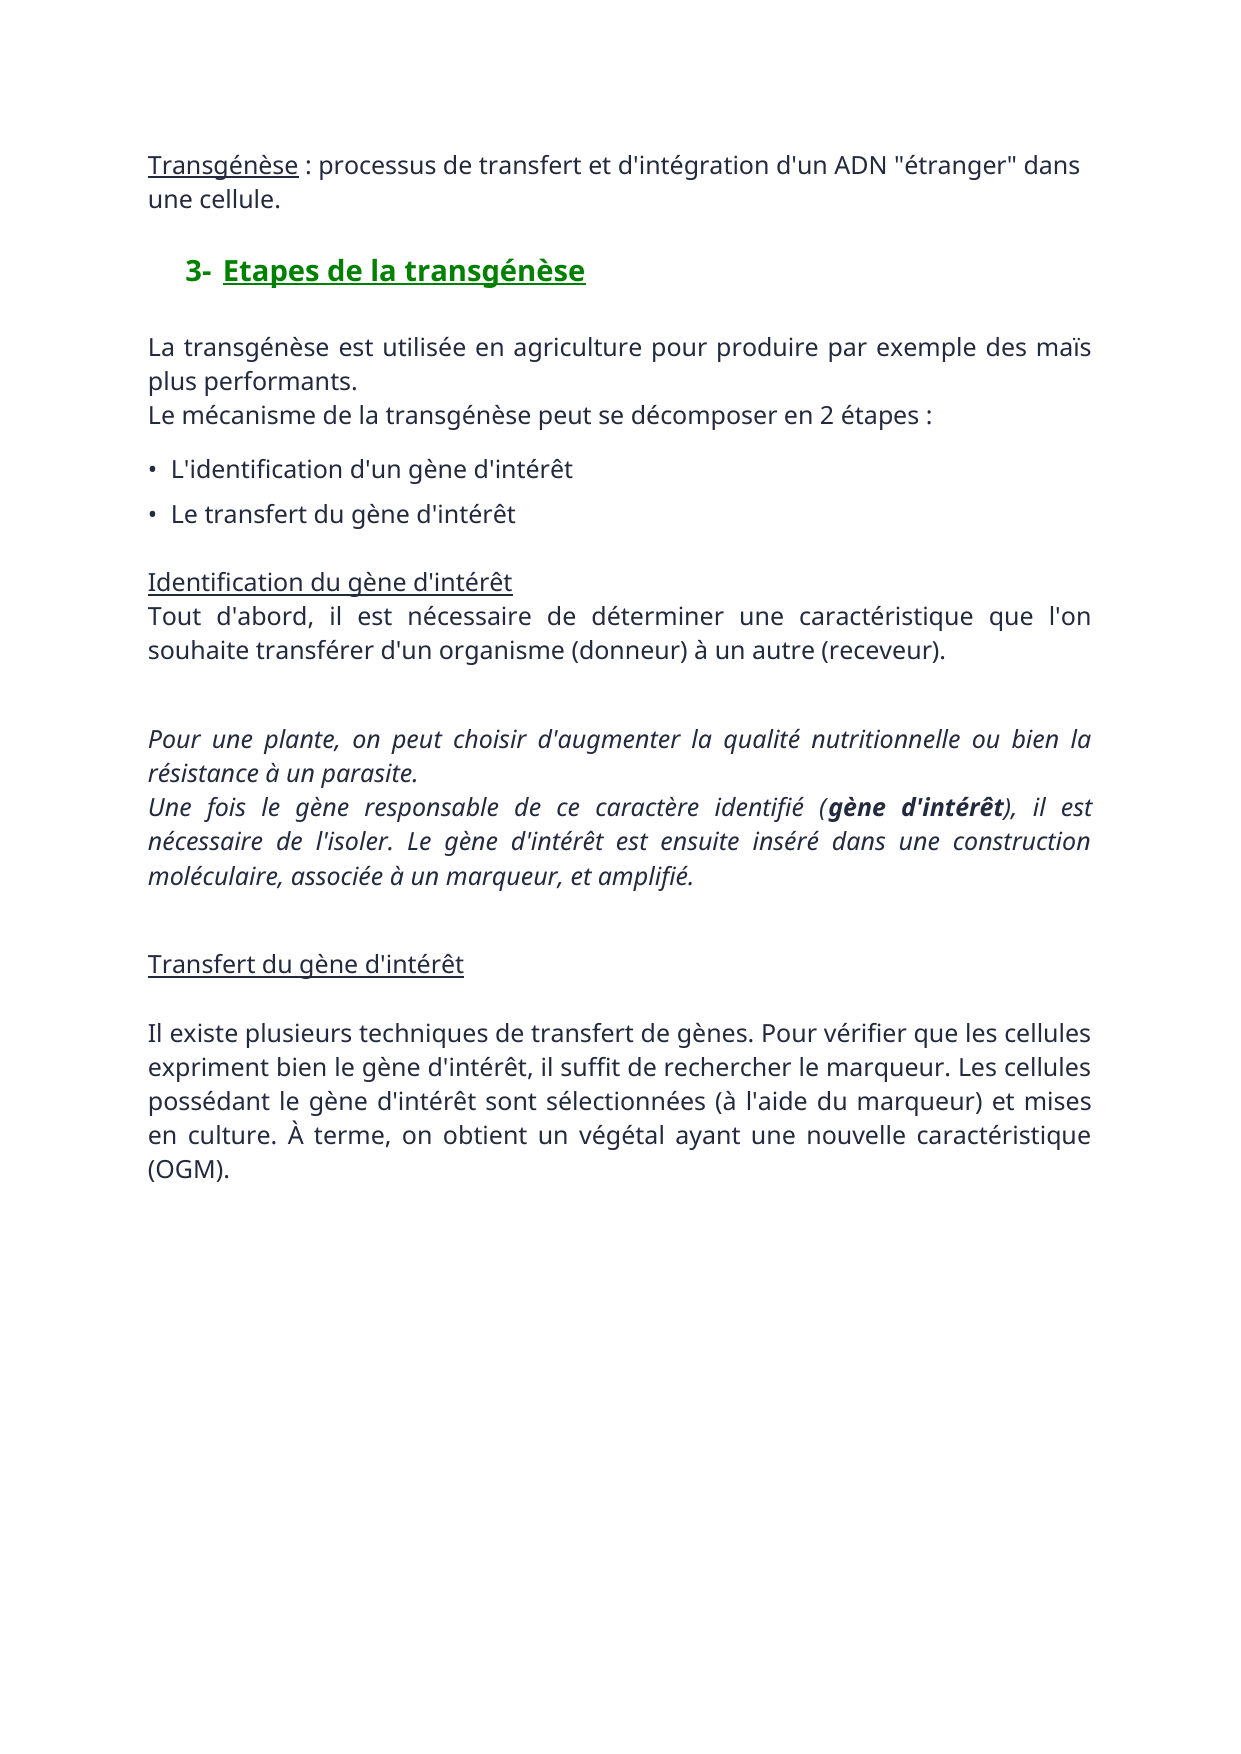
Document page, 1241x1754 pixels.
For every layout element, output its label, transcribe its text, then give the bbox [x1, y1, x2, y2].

text Transgénèse : processus de transfert et d'intégration d'un ADN "étranger" dans une cellule. [148, 148, 1093, 216]
list Etapes de la transgénèse [185, 250, 1093, 289]
list Le transfert du gène d'intérêt [148, 497, 1093, 531]
text Transfert du gène d'intérêt [148, 947, 1093, 981]
text Identification du gène d'intérêt [148, 565, 1093, 599]
text Il existe plusieurs techniques de transfert de gènes. Pour vérifier que les cellules expriment bien le gène d'intérêt, il suffit de rechercher le marqueur. Les cellules possédant le gène d'intérêt sont sélectionnées (à l'aide du marqueur) et mises en culture. À terme, on obtient un végétal ayant une nouvelle caractéristique (OGM). [148, 1015, 1093, 1186]
list L'identification d'un gène d'intérêt [148, 452, 1093, 486]
text Pour une plante, on peut choisir d'augmenter la qualité nutritionnelle ou bien la résistance à un parasite. [148, 722, 1093, 790]
text Le mécanisme de la transgénèse peut se décomposer en 2 étapes : [148, 397, 1093, 431]
text La transgénèse est utilisée en agriculture pour produire par exemple des maïs plus performants. [148, 329, 1093, 397]
text Une fois le gène responsable de ce caractère identifié (gène d'intérêt), il est nécessaire de l'isoler. Le gène d'intérêt est ensuite inséré dans une construction moléculaire, associée à un marqueur, et amplifié. [148, 790, 1093, 892]
text Tout d'abord, il est nécessaire de déterminer une caractéristique que l'on souhaite transférer d'un organisme (donneur) à un autre (receveur). [148, 599, 1093, 667]
